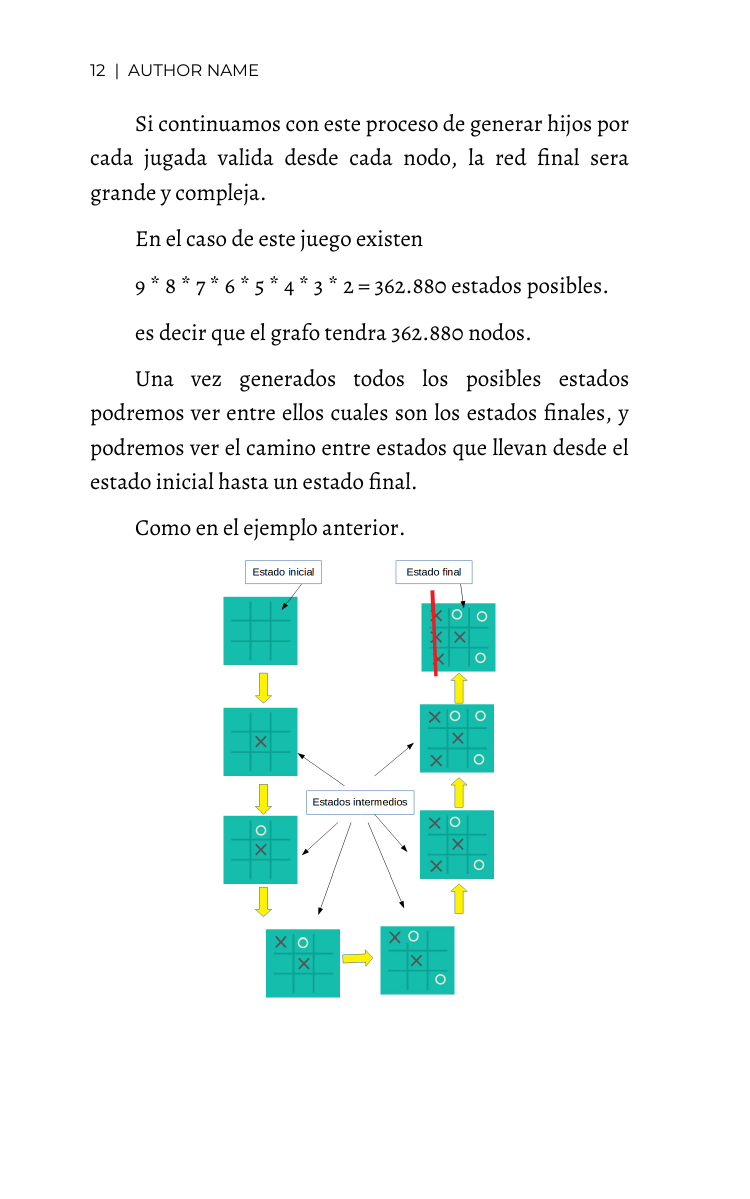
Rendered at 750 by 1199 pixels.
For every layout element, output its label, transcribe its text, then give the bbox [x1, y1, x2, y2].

picture [217, 559, 503, 1002]
text Una vez generados todos los posibles estados podremos ver entre ellos cuales son los estados finales, y podremos ver el camino entre estados que llevan desde el estado inicial hasta un estado final. [90, 363, 630, 497]
text Como en el ejemplo anterior. [90, 512, 630, 543]
text En el caso de este juego existen [90, 223, 630, 254]
text 9 * 8 * 7 * 6 * 5 * 4 * 3 * 2 = 362.880 estados posibles. [90, 270, 630, 301]
text es decir que el grafo tendra 362.880 nodos. [90, 317, 630, 348]
text Si continuamos con este proceso de generar hijos por cada jugada valida desde cada nodo, la red final sera grande y compleja. [90, 108, 630, 208]
